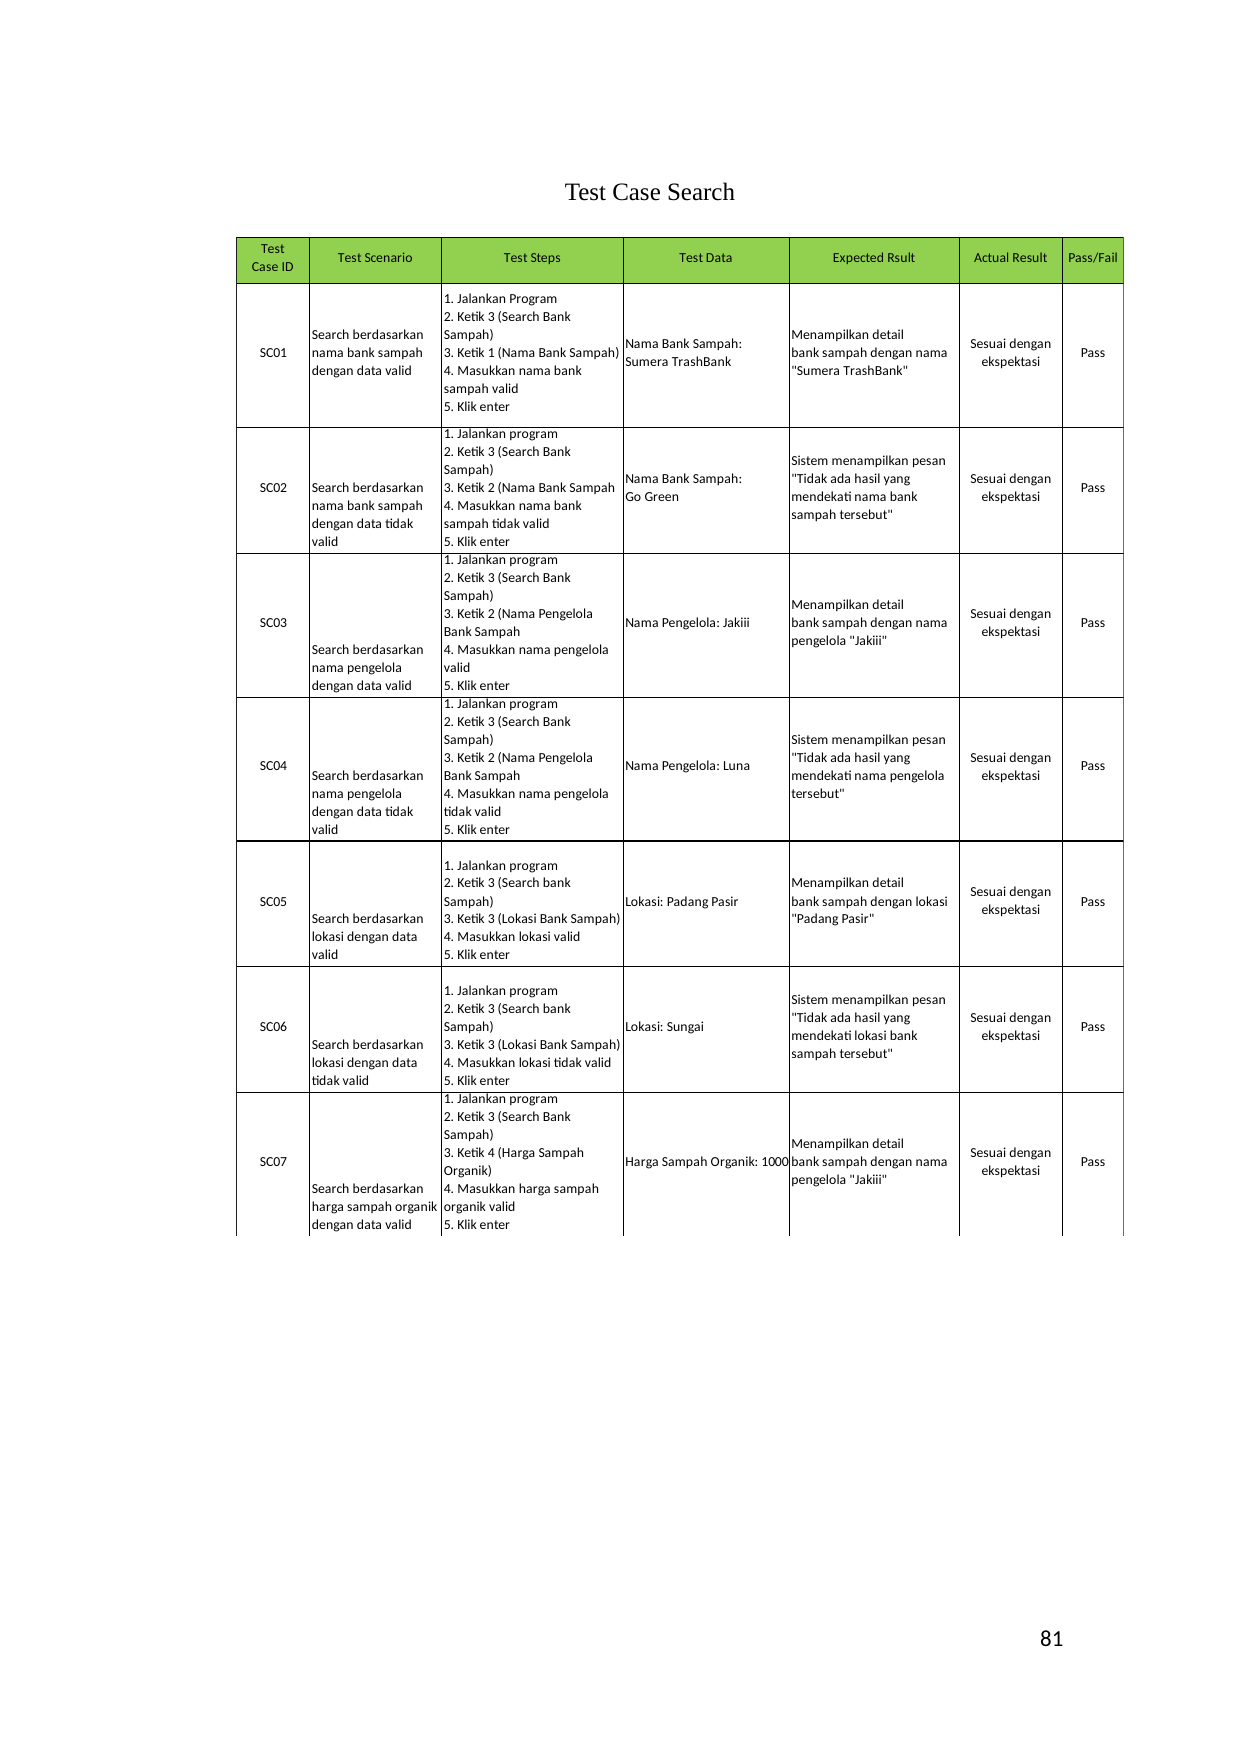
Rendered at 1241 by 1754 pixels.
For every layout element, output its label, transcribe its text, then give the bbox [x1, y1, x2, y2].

text Test Case Search [236, 177, 1063, 206]
